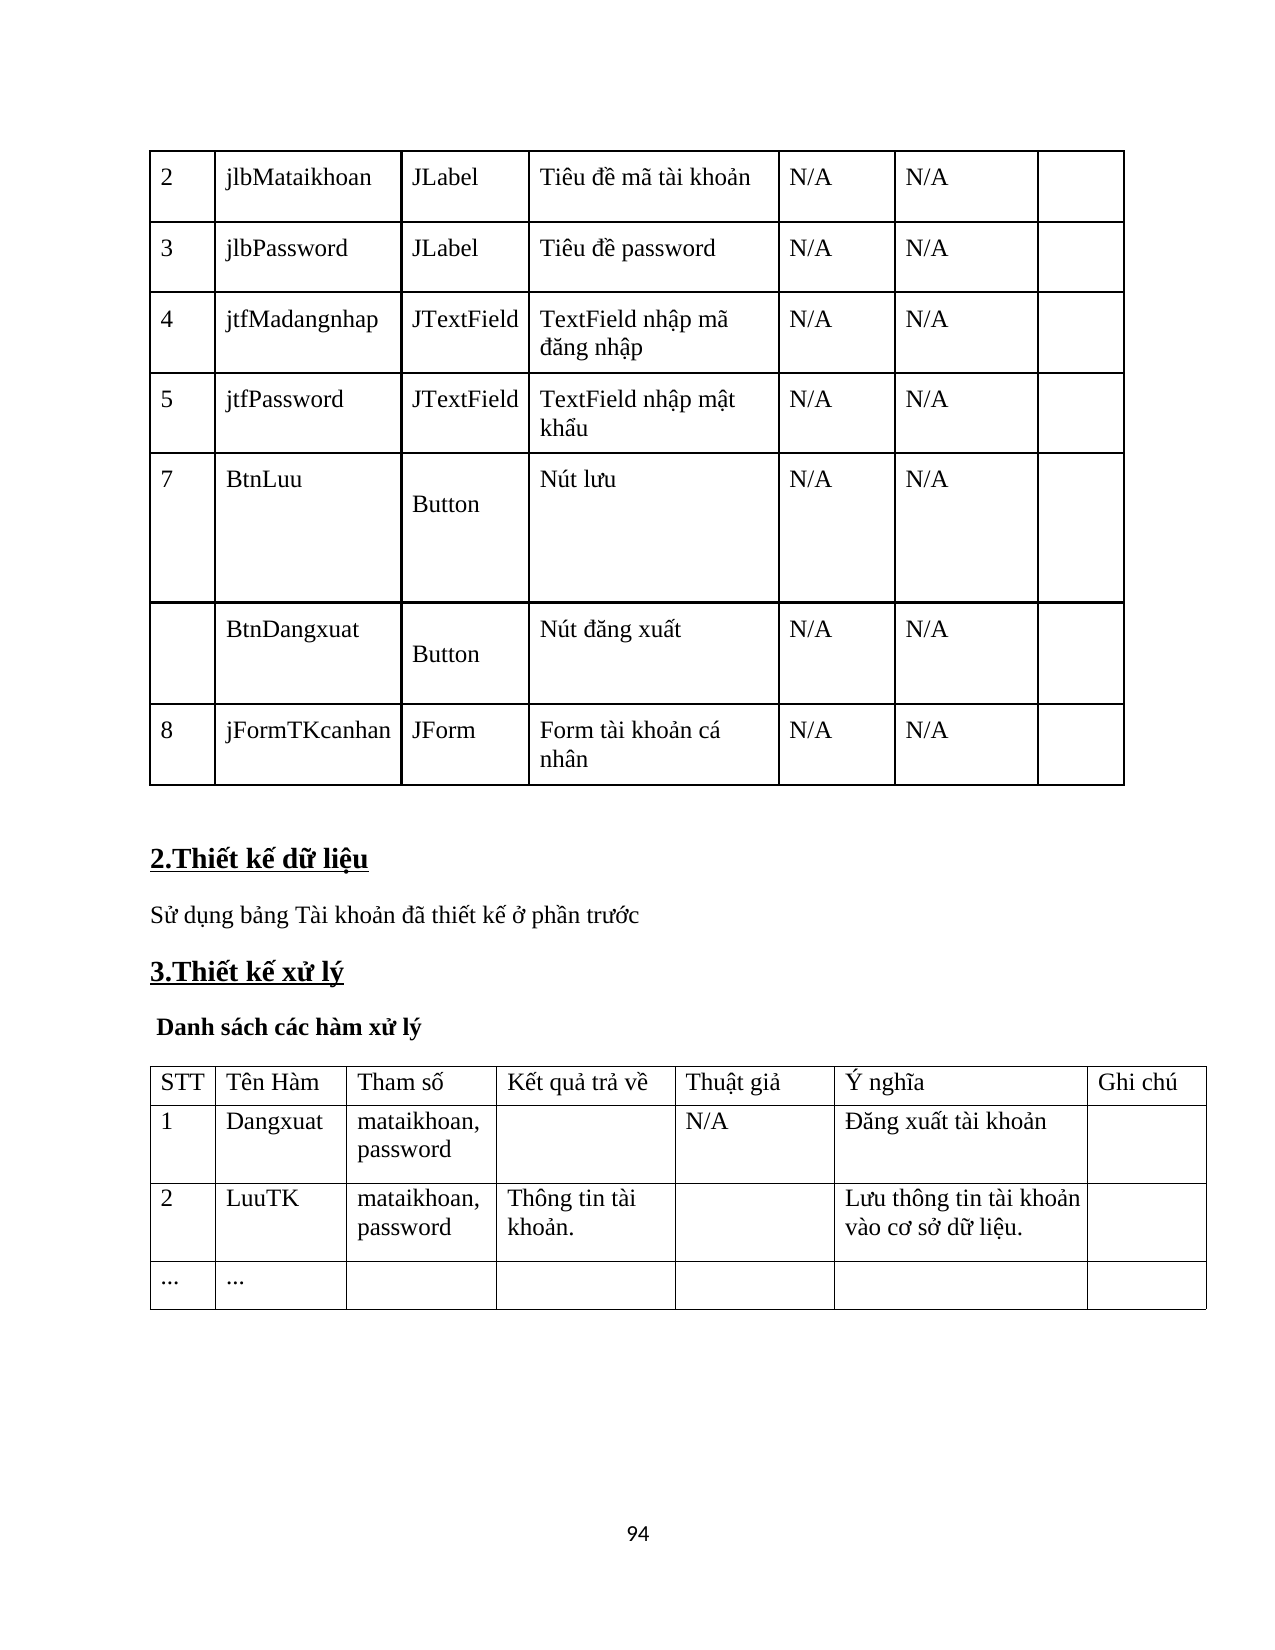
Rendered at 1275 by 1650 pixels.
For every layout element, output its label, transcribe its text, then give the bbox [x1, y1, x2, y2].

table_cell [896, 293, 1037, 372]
text 3.Thiết kế xử lý [150, 954, 1125, 987]
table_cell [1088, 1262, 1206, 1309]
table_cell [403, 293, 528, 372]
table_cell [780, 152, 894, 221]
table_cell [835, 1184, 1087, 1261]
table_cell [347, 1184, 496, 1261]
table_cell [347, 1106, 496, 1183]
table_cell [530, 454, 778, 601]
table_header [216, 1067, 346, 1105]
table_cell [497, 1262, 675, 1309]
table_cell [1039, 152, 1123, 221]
text 2.Thiết kế dữ liệu [150, 842, 1125, 875]
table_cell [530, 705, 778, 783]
text Sử dụng bảng Tài khoản đã thiết kế ở phần trước [150, 900, 1125, 929]
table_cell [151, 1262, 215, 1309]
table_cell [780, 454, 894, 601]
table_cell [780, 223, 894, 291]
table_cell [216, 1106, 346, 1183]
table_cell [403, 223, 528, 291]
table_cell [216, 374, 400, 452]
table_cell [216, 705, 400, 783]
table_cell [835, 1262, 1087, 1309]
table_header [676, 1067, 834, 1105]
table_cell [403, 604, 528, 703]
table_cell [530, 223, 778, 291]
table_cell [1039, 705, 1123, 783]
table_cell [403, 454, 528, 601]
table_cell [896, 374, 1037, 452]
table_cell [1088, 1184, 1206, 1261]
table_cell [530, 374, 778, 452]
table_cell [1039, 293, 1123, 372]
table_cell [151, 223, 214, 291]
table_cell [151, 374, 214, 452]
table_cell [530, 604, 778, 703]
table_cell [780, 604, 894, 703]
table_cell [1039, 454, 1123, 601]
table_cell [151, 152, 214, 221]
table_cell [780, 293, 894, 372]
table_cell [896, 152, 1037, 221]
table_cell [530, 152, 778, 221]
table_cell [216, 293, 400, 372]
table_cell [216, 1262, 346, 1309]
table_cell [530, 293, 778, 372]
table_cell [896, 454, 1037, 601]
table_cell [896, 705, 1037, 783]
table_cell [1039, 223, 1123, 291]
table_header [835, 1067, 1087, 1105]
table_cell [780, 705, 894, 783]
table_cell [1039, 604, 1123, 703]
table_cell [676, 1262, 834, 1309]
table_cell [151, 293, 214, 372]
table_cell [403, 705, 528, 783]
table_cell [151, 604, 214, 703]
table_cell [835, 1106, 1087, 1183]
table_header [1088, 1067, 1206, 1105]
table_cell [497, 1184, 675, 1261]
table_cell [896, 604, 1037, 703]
text Danh sách các hàm xử lý [150, 1012, 1125, 1041]
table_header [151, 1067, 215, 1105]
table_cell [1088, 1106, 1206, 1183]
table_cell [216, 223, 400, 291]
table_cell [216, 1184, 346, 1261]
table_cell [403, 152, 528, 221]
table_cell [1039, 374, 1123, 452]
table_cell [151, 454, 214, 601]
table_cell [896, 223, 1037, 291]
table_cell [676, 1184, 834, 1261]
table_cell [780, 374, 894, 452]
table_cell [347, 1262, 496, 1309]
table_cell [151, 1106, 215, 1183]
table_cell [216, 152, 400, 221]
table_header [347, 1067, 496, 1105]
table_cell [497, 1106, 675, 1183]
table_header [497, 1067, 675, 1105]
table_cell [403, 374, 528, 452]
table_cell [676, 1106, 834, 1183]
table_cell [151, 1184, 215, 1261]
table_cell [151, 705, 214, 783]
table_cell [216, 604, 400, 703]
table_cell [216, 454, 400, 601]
